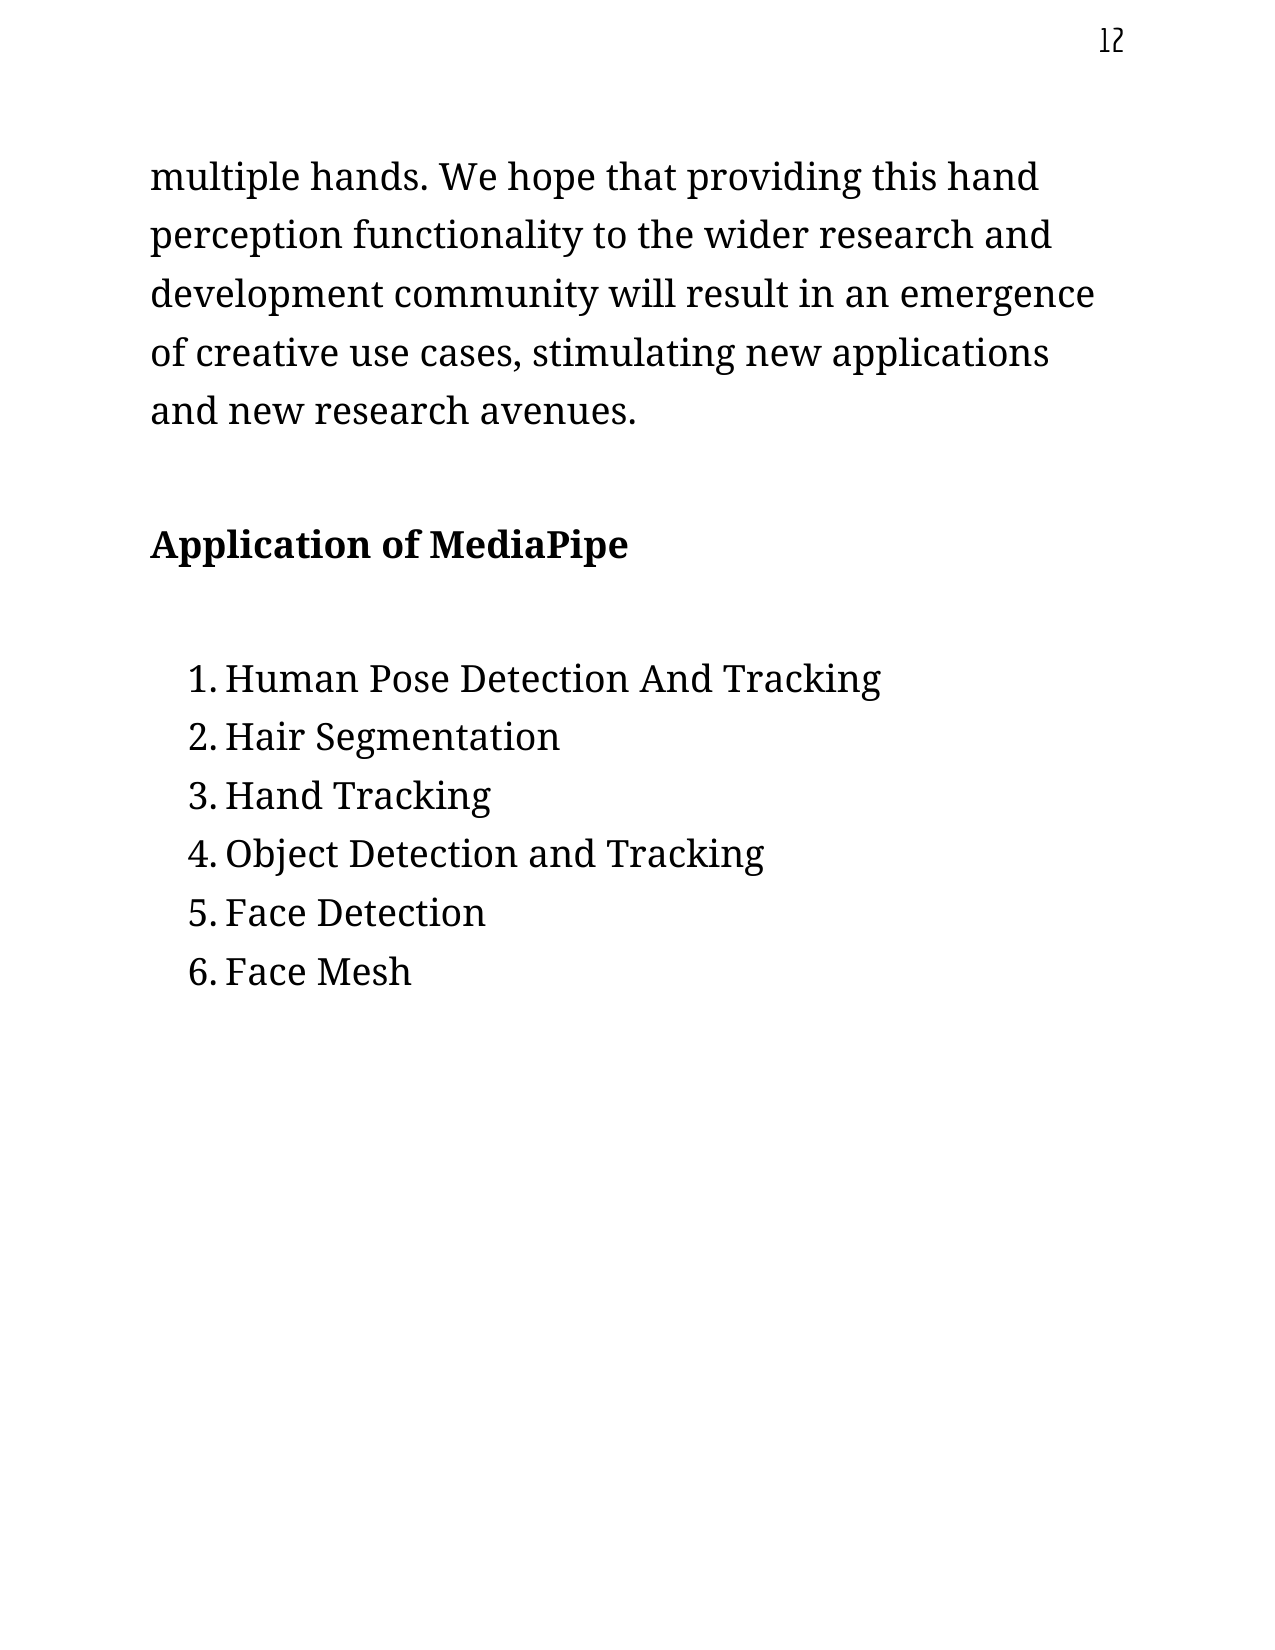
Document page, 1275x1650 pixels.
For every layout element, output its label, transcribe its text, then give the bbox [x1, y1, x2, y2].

list Object Detection and Tracking [187, 828, 1125, 879]
list Face Detection [187, 886, 1125, 937]
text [150, 150, 1125, 436]
text Application of MediaPipe [150, 518, 1125, 569]
list Hand Tracking [187, 769, 1125, 820]
list Human Pose Detection And Tracking [187, 652, 1125, 703]
list Hair Segmentation [187, 711, 1125, 762]
list Face Mesh [187, 945, 1125, 996]
